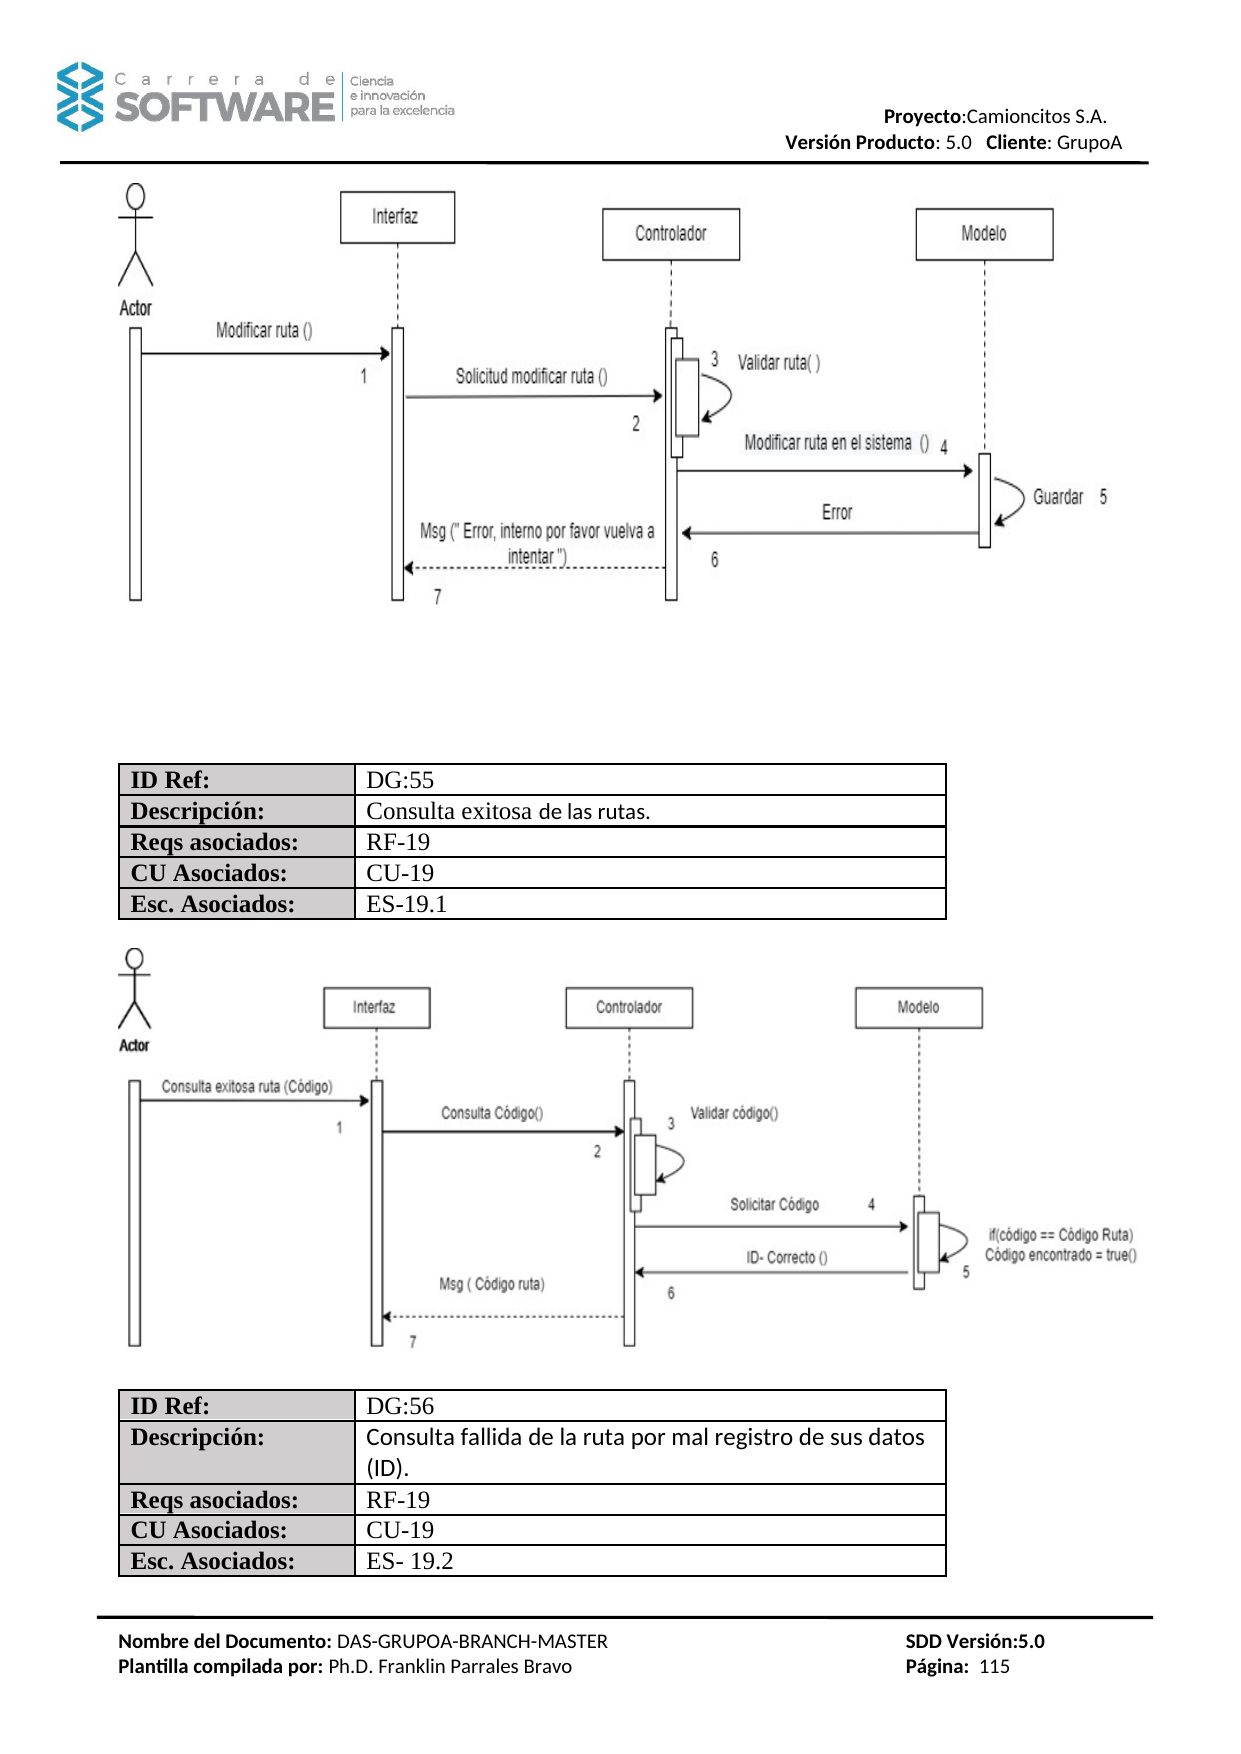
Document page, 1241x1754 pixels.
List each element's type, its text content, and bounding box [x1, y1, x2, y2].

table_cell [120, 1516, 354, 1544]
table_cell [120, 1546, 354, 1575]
picture [46, 46, 461, 154]
table_cell ES-19.1 [356, 889, 945, 918]
table_header DG:56 [356, 1391, 945, 1419]
table_cell RF-19 [356, 1485, 945, 1513]
table_cell Descripción: [120, 796, 354, 825]
table_cell CU Asociados: [120, 858, 354, 887]
table_header ID Ref: [120, 1391, 354, 1419]
table_header ID Ref: [120, 765, 354, 794]
table_header DG:55 [356, 765, 945, 794]
table_cell Consulta fallida de la ruta por mal registro de sus datos (ID). [356, 1422, 945, 1483]
table_cell Esc. Asociados: [120, 889, 354, 918]
picture [118, 948, 1141, 1360]
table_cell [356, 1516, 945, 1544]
picture [118, 183, 1121, 620]
table_cell Consulta exitosa de las rutas. [356, 796, 945, 825]
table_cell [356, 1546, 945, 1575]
table_cell Reqs asociados: [120, 828, 354, 856]
table_cell Descripción: [120, 1422, 354, 1483]
table_cell Reqs asociados: [120, 1485, 354, 1513]
table_cell CU-19 [356, 858, 945, 887]
table_cell RF-19 [356, 828, 945, 856]
